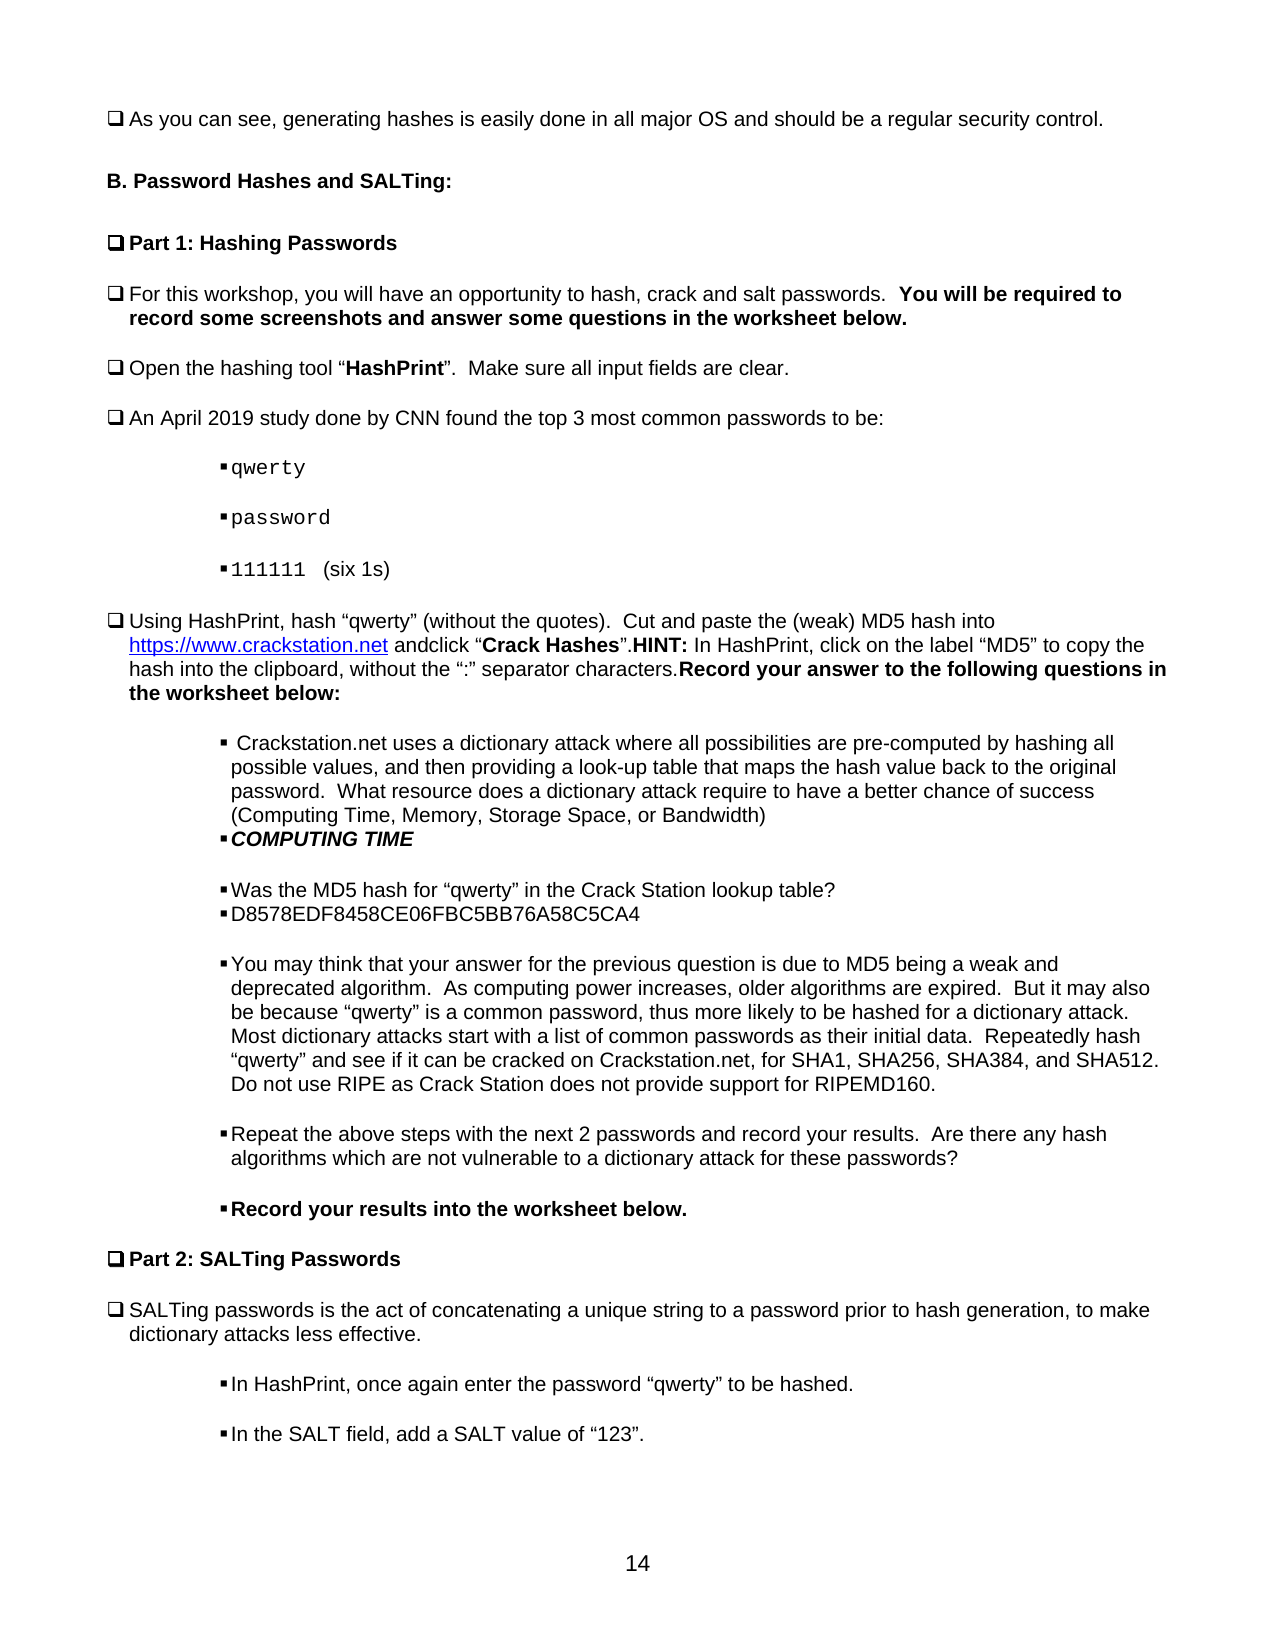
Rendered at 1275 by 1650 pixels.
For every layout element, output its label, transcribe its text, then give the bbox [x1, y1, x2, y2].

list qwerty [219, 457, 1169, 507]
list D8578EDF8458CE06FBC5BB76A58C5CA4 [219, 902, 1169, 952]
list You may think that your answer for the previous question is due to MD5 being a weak and deprecated algorithm. As computing power increases, older algorithms are expired. But it may also be because “qwerty” is a common password, thus more likely to be hashed for a dictionary attack. Most dictionary attacks start with a list of common passwords as their initial data. Repeatedly hash “qwerty” and see if it can be cracked on Crackstation.net, for SHA1, SHA256, SHA384, and SHA512. Do not use RIPE as Crack Station does not provide support for RIPEMD160. [219, 952, 1169, 1122]
list Was the MD5 hash for “qwerty” in the Crack Station lookup table? [219, 877, 1169, 902]
list COMPUTING TIME [219, 827, 1169, 877]
list In HashPrint, once again enter the password “qwerty” to be hashed. [219, 1372, 1169, 1422]
list In the SALT field, add a SALT value of “123”. [219, 1422, 1169, 1473]
list Part 1: Hashing Passwords [106, 231, 1169, 281]
list Open the hashing tool “HashPrint”. Make sure all input fields are clear. [106, 356, 1169, 406]
list An April 2019 study done by CNN found the top 3 most common passwords to be: [106, 406, 1169, 457]
list 111111 (six 1s) [219, 557, 1169, 609]
list Part 2: SALTing Passwords [106, 1247, 1169, 1297]
list Record your results into the worksheet below. [219, 1197, 1169, 1247]
text B. Password Hashes and SALTing: [106, 169, 1169, 193]
list SALTing passwords is the act of concatenating a unique string to a password prior to hash generation, to make dictionary attacks less effective. [106, 1297, 1169, 1372]
list Repeat the above steps with the next 2 passwords and record your results. Are there any hash algorithms which are not vulnerable to a dictionary attack for these passwords? [219, 1122, 1169, 1197]
list Using HashPrint, hash “qwerty” (without the quotes). Cut and paste the (weak) MD5 hash into https://www.crackstation.net andclick “Crack Hashes”.HINT: In HashPrint, click on the label “MD5” to copy the hash into the clipboard, without the “:” separator characters.Record your answer to the following questions in the worksheet below: [106, 609, 1169, 731]
list Crackstation.net uses a dictionary attack where all possibilities are pre-computed by hashing all possible values, and then providing a look-up table that maps the hash value back to the original password. What resource does a dictionary attack require to have a better chance of success (Computing Time, Memory, Storage Space, or Bandwidth) [219, 731, 1169, 827]
list For this workshop, you will have an opportunity to hash, crack and salt passwords. You will be required to record some screenshots and answer some questions in the worksheet below. [106, 281, 1169, 356]
list password [219, 507, 1169, 557]
list As you can see, generating hashes is easily done in all major OS and should be a regular security control. [106, 106, 1169, 130]
